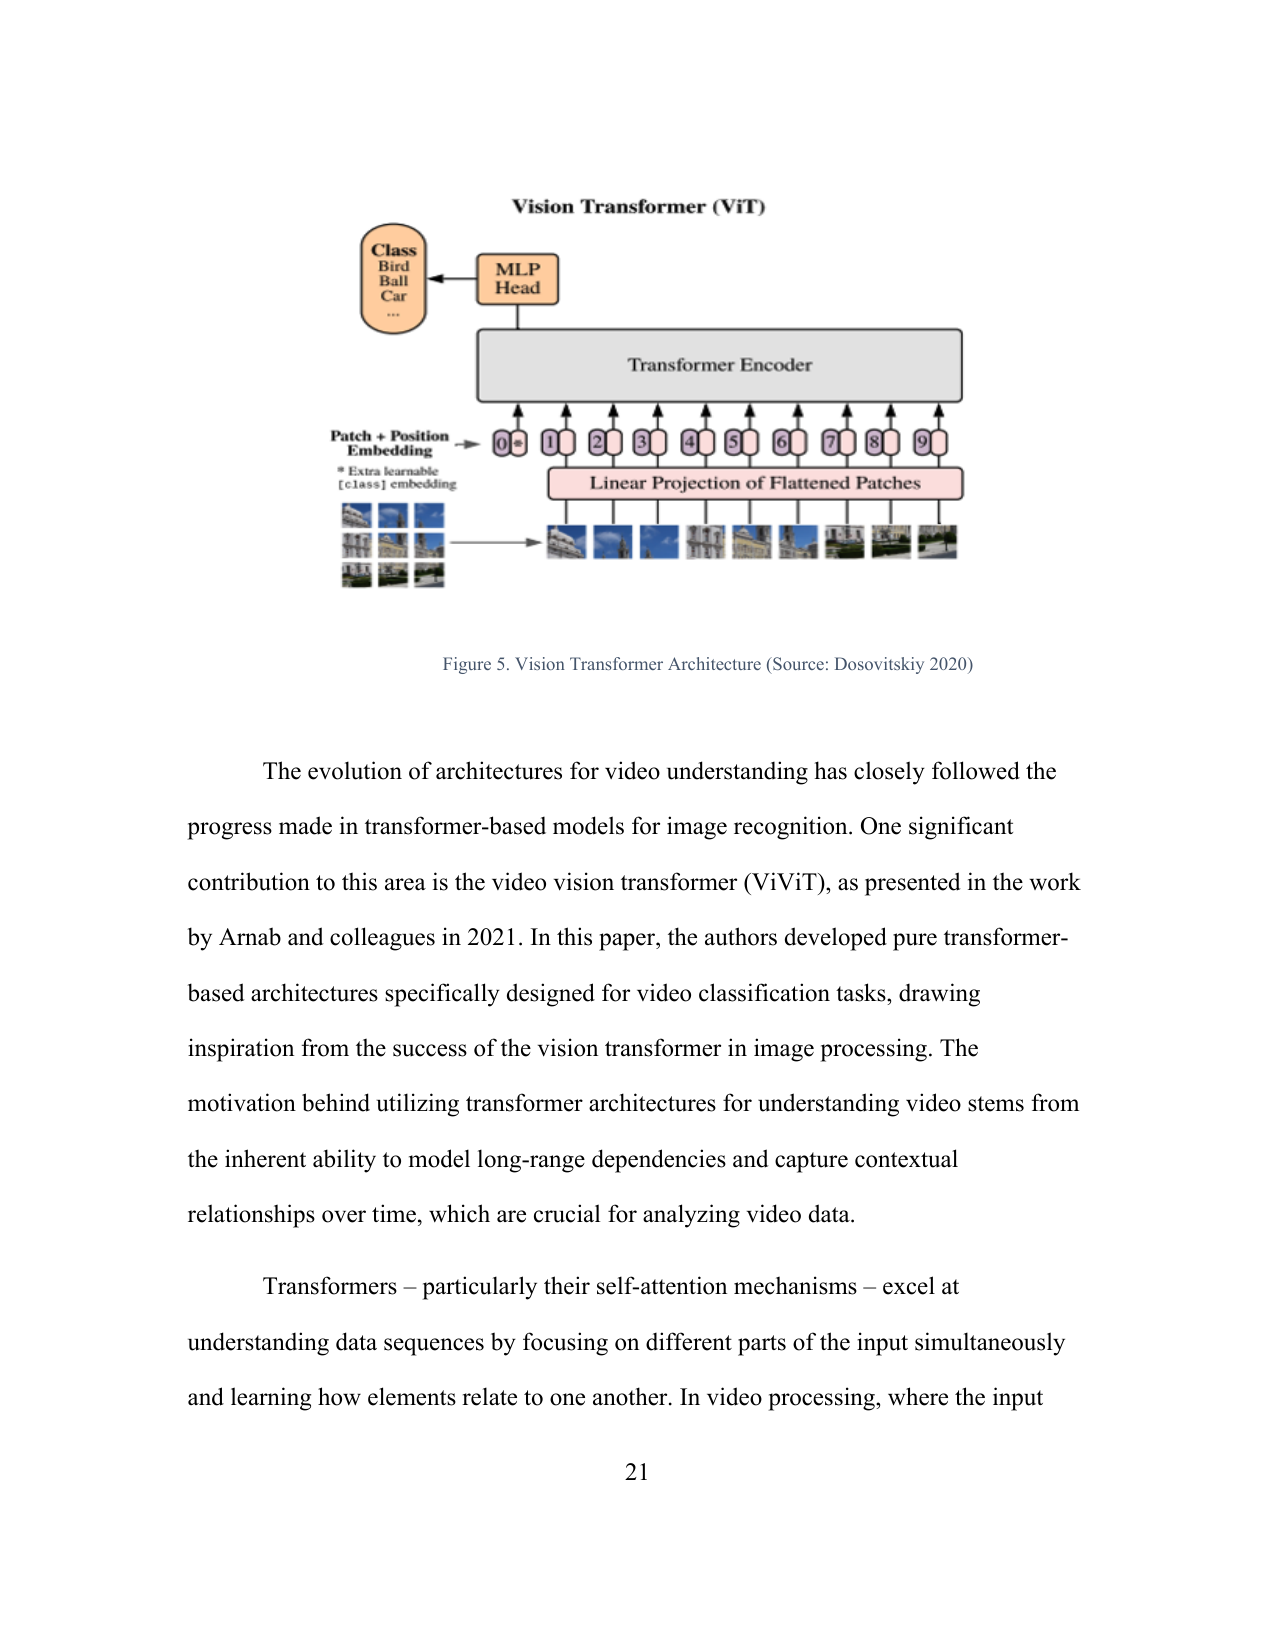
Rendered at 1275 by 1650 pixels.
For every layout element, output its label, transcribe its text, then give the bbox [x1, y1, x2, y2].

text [187, 1272, 1087, 1411]
picture [277, 157, 1002, 624]
text The evolution of architectures for video understanding has closely followed the progress made in transformer-based models for image recognition. One significant contribution to this area is the video vision transformer (ViViT), as presented in the work by Arnab and colleagues in 2021. In this paper, the authors developed pure transformer-based architectures specifically designed for video classification tasks, drawing inspiration from the success of the vision transformer in image processing. The motivation behind utilizing transformer architectures for understanding video stems from the inherent ability to model long-range dependencies and capture contextual relationships over time, which are crucial for analyzing video data. [187, 757, 1087, 1228]
